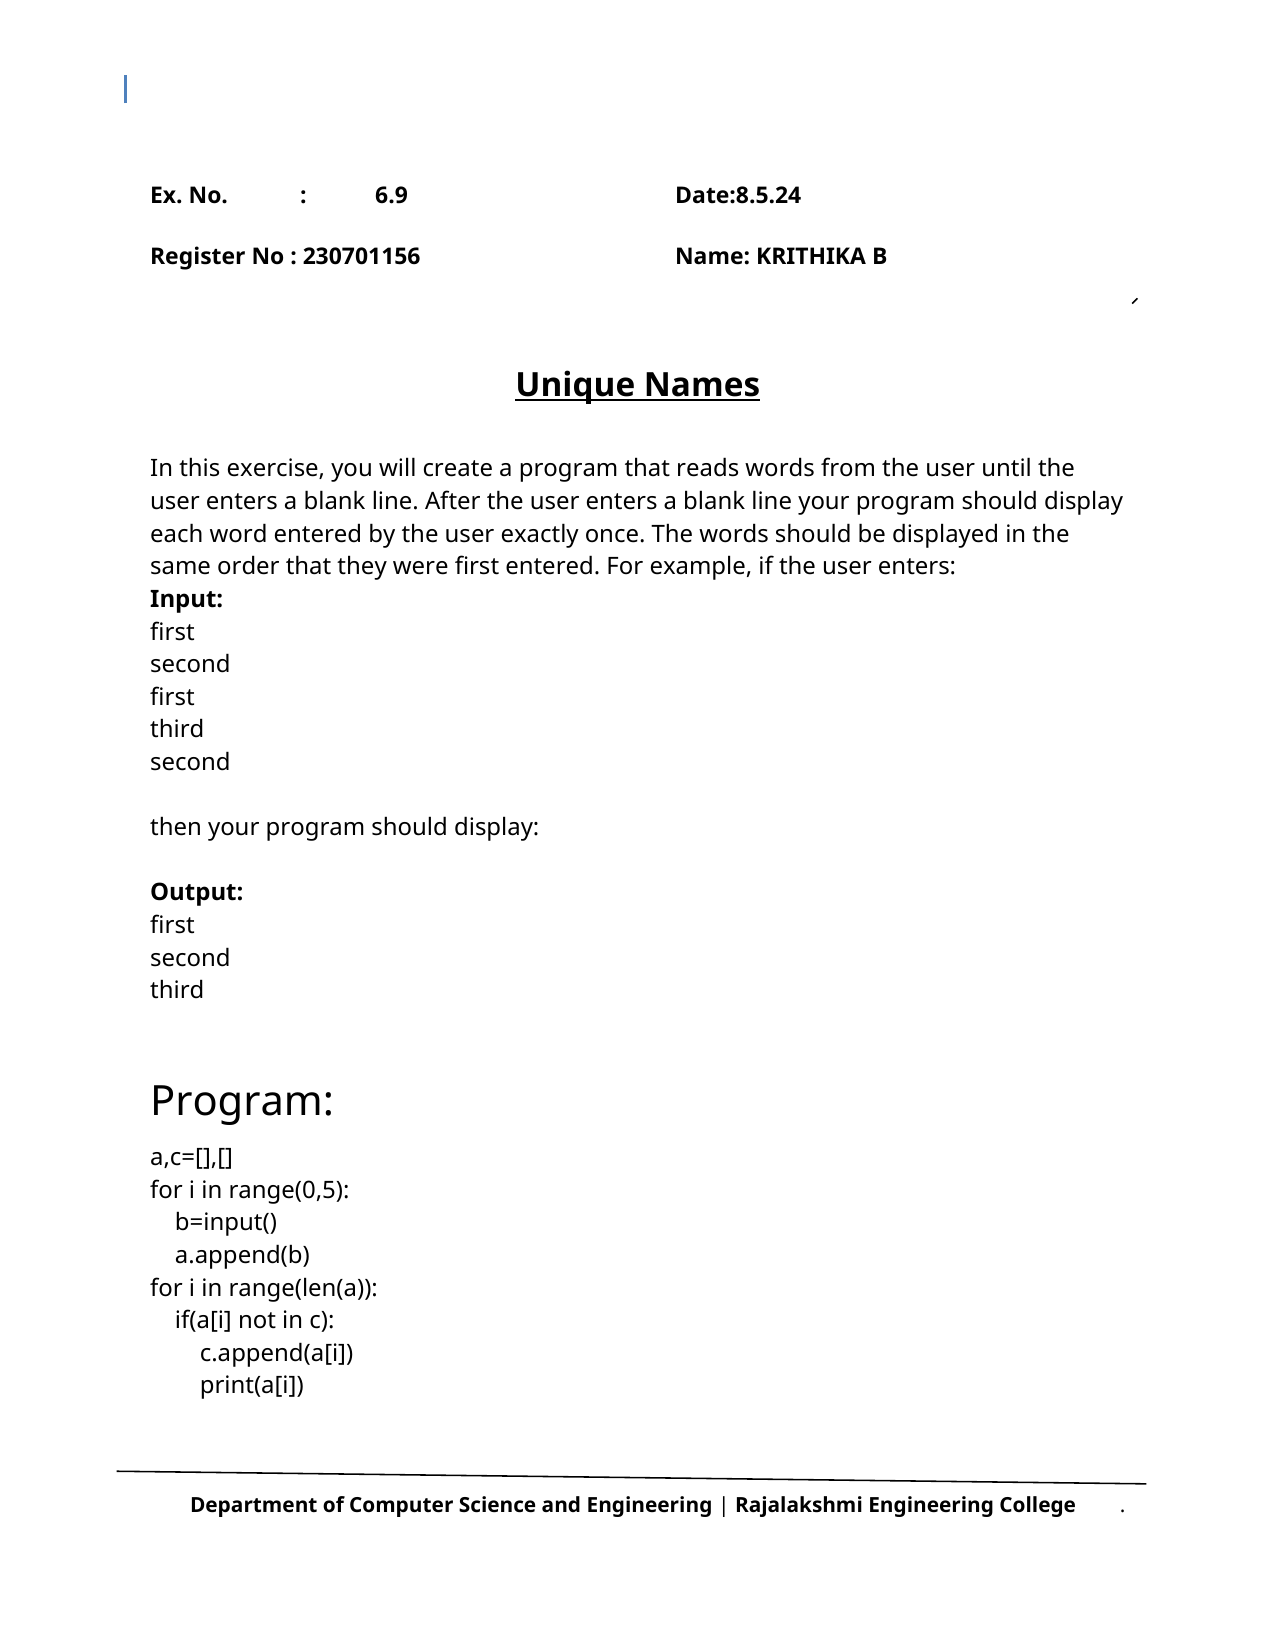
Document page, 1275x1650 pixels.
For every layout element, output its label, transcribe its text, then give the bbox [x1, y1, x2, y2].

text In this exercise, you will create a program that reads words from the user until the user enters a blank line. After the user enters a blank line your program should display each word entered by the user exactly once. The words should be displayed in the same order that they were first entered. For example, if the user enters: [150, 451, 1125, 582]
text Output: [150, 875, 1125, 908]
text second [150, 745, 1125, 777]
text b=input() [150, 1205, 1125, 1238]
text first [150, 679, 1125, 712]
text for i in range(len(a)): [150, 1270, 1125, 1303]
text a,c=[],[] [150, 1140, 1125, 1173]
text if(a[i] not in c): [150, 1303, 1125, 1336]
text print(a[i]) [150, 1368, 1125, 1401]
text Unique Names [150, 360, 1125, 406]
text first [150, 908, 1125, 940]
text second [150, 940, 1125, 973]
text Input: [150, 582, 1125, 614]
text c.append(a[i]) [150, 1336, 1125, 1368]
text Register No : 230701156 Name: KRITHIKA B [150, 239, 1125, 271]
text a.append(b) [150, 1238, 1125, 1270]
text first [150, 614, 1125, 647]
text third [150, 973, 1125, 1006]
text Ex. No. : 6.9 Date:8.5.24 [150, 179, 1125, 210]
text second [150, 647, 1125, 679]
text Program: [150, 1071, 1125, 1127]
text third [150, 712, 1125, 745]
text then your program should display: [150, 810, 1125, 842]
text for i in range(0,5): [150, 1173, 1125, 1205]
